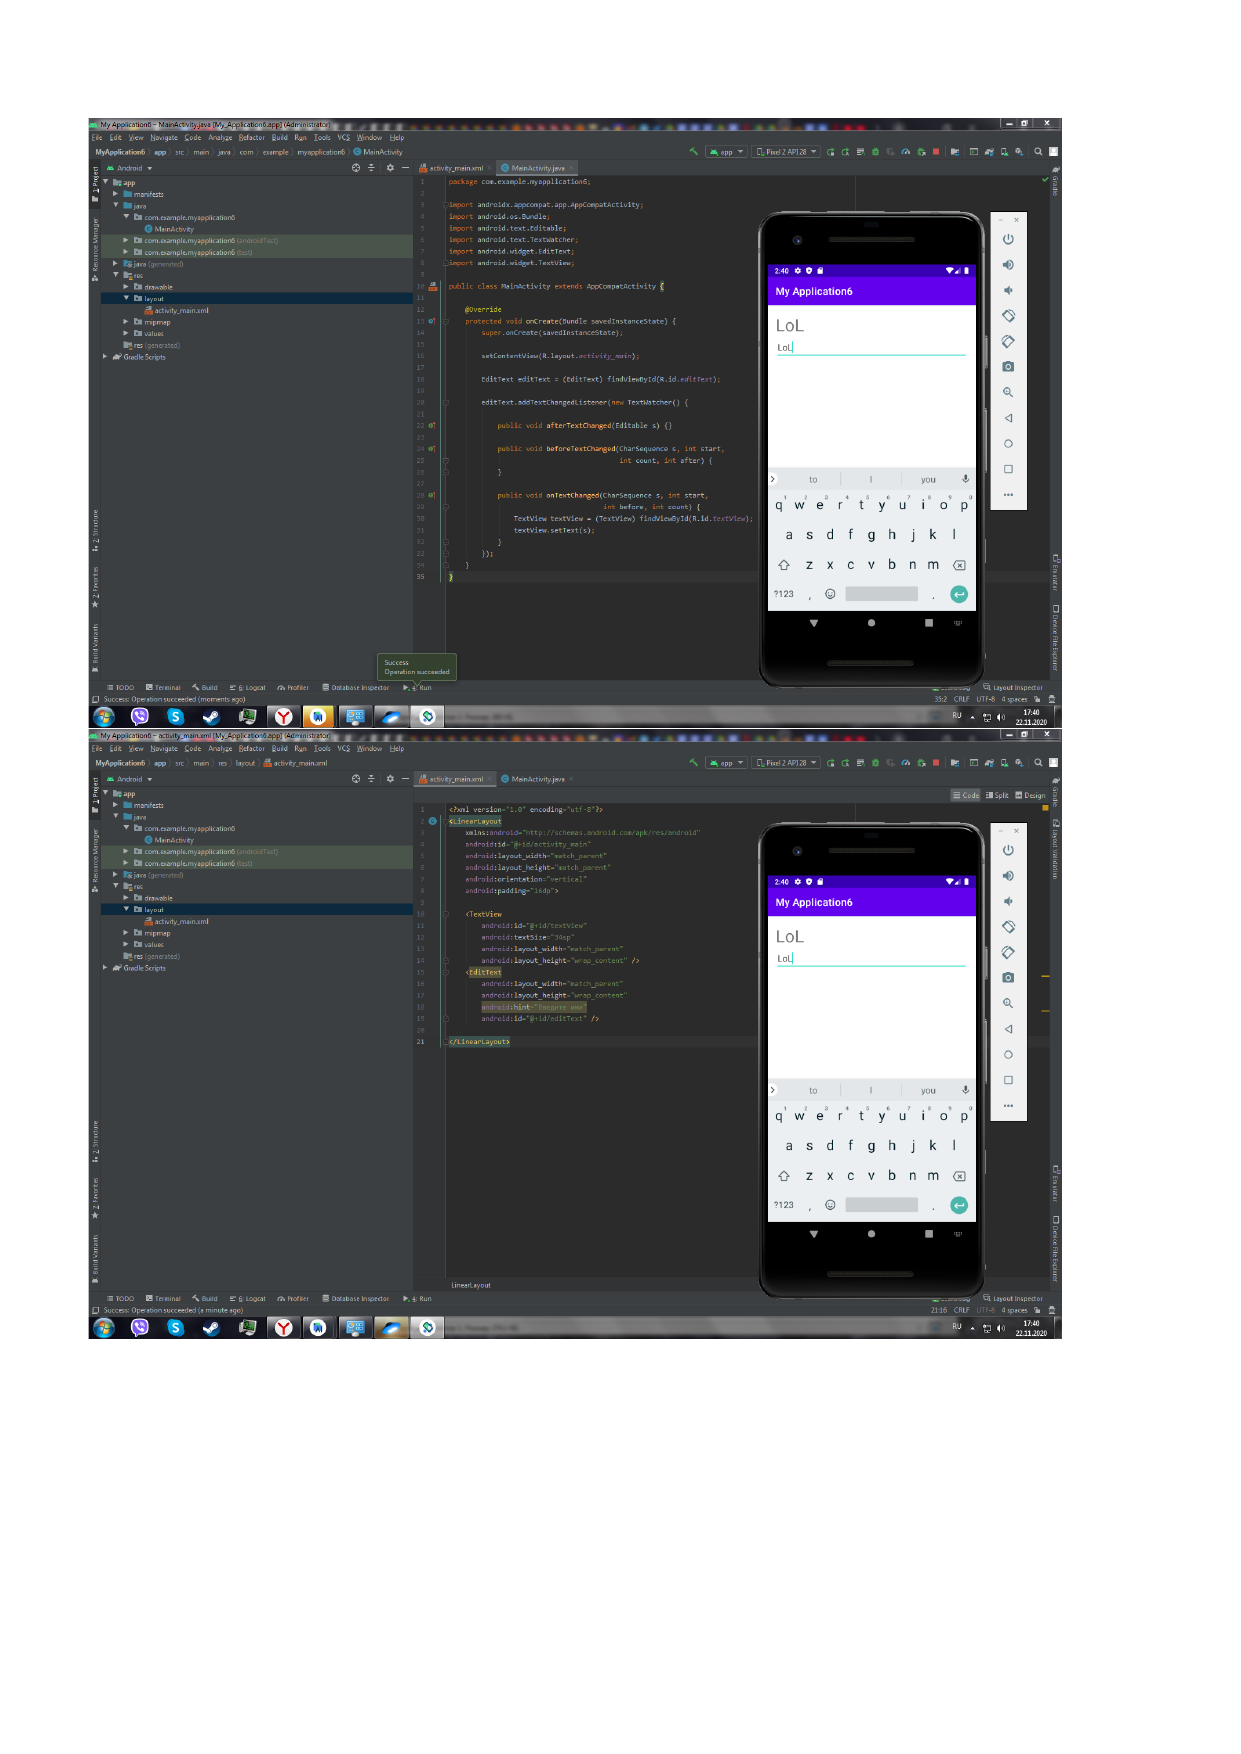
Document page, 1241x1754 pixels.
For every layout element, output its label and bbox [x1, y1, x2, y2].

picture [88, 729, 1062, 1339]
picture [88, 118, 1062, 728]
